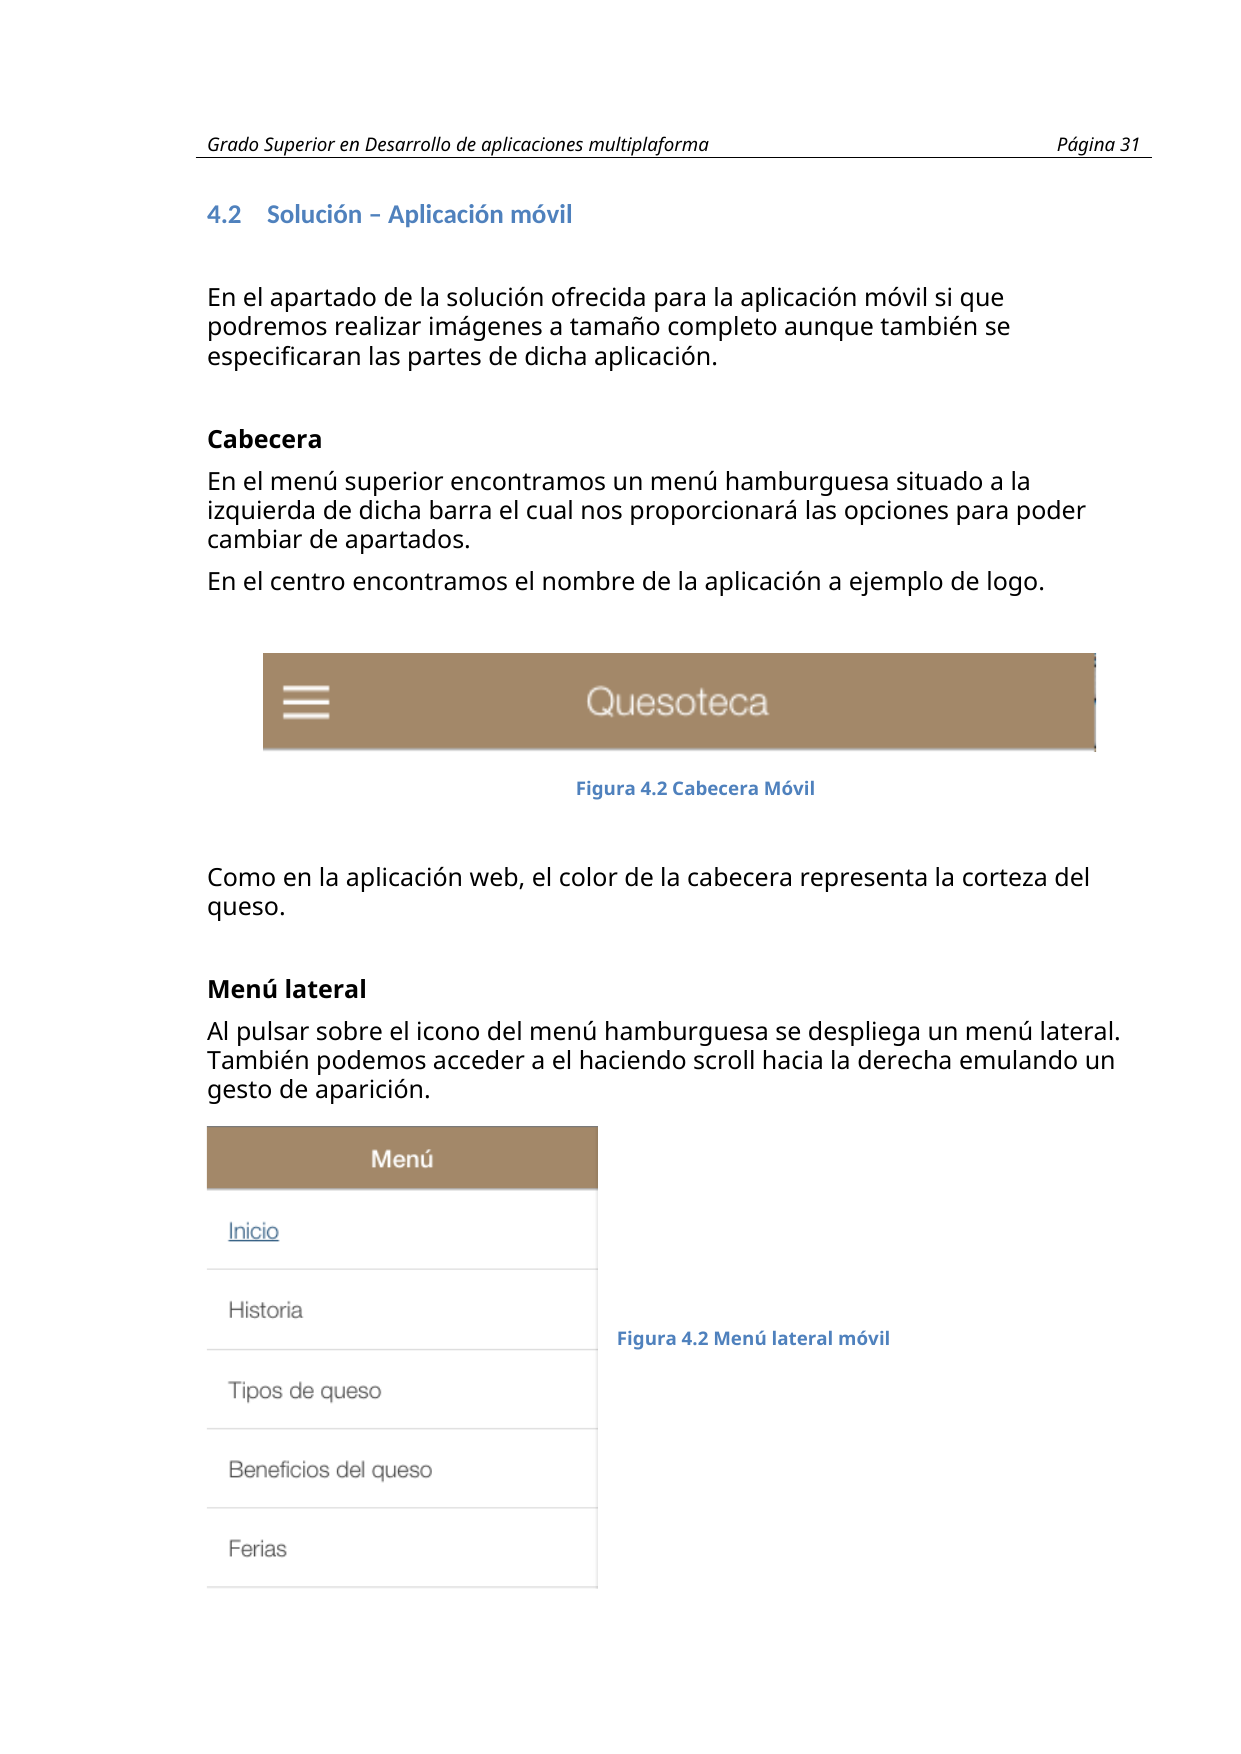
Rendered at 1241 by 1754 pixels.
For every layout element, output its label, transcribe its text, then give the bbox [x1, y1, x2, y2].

text En el menú superior encontramos un menú hamburguesa situado a la izquierda de dicha barra el cual nos proporcionará las opciones para poder cambiar de apartados. [207, 467, 1122, 554]
picture [263, 653, 1097, 752]
text Al pulsar sobre el icono del menú hamburguesa se despliega un menú lateral. También podemos acceder a el haciendo scroll hacia la derecha emulando un gesto de aparición. [207, 1017, 1122, 1104]
text Figura 4.2 Cabecera Móvil [207, 775, 1122, 800]
subtitle Solución – Aplicación móvil [207, 200, 1122, 229]
text Figura 4.2 Menú lateral móvil [598, 1325, 1122, 1351]
text En el apartado de la solución ofrecida para la aplicación móvil si que podremos realizar imágenes a tamaño completo aunque también se especificaran las partes de dicha aplicación. [207, 283, 1122, 371]
text En el centro encontramos el nombre de la aplicación a ejemplo de logo. [207, 567, 1122, 596]
text Como en la aplicación web, el color de la cabecera representa la corteza del queso. [207, 863, 1122, 921]
picture [206, 1126, 598, 1589]
text Cabecera [207, 425, 1122, 454]
text Menú lateral [207, 975, 1122, 1004]
